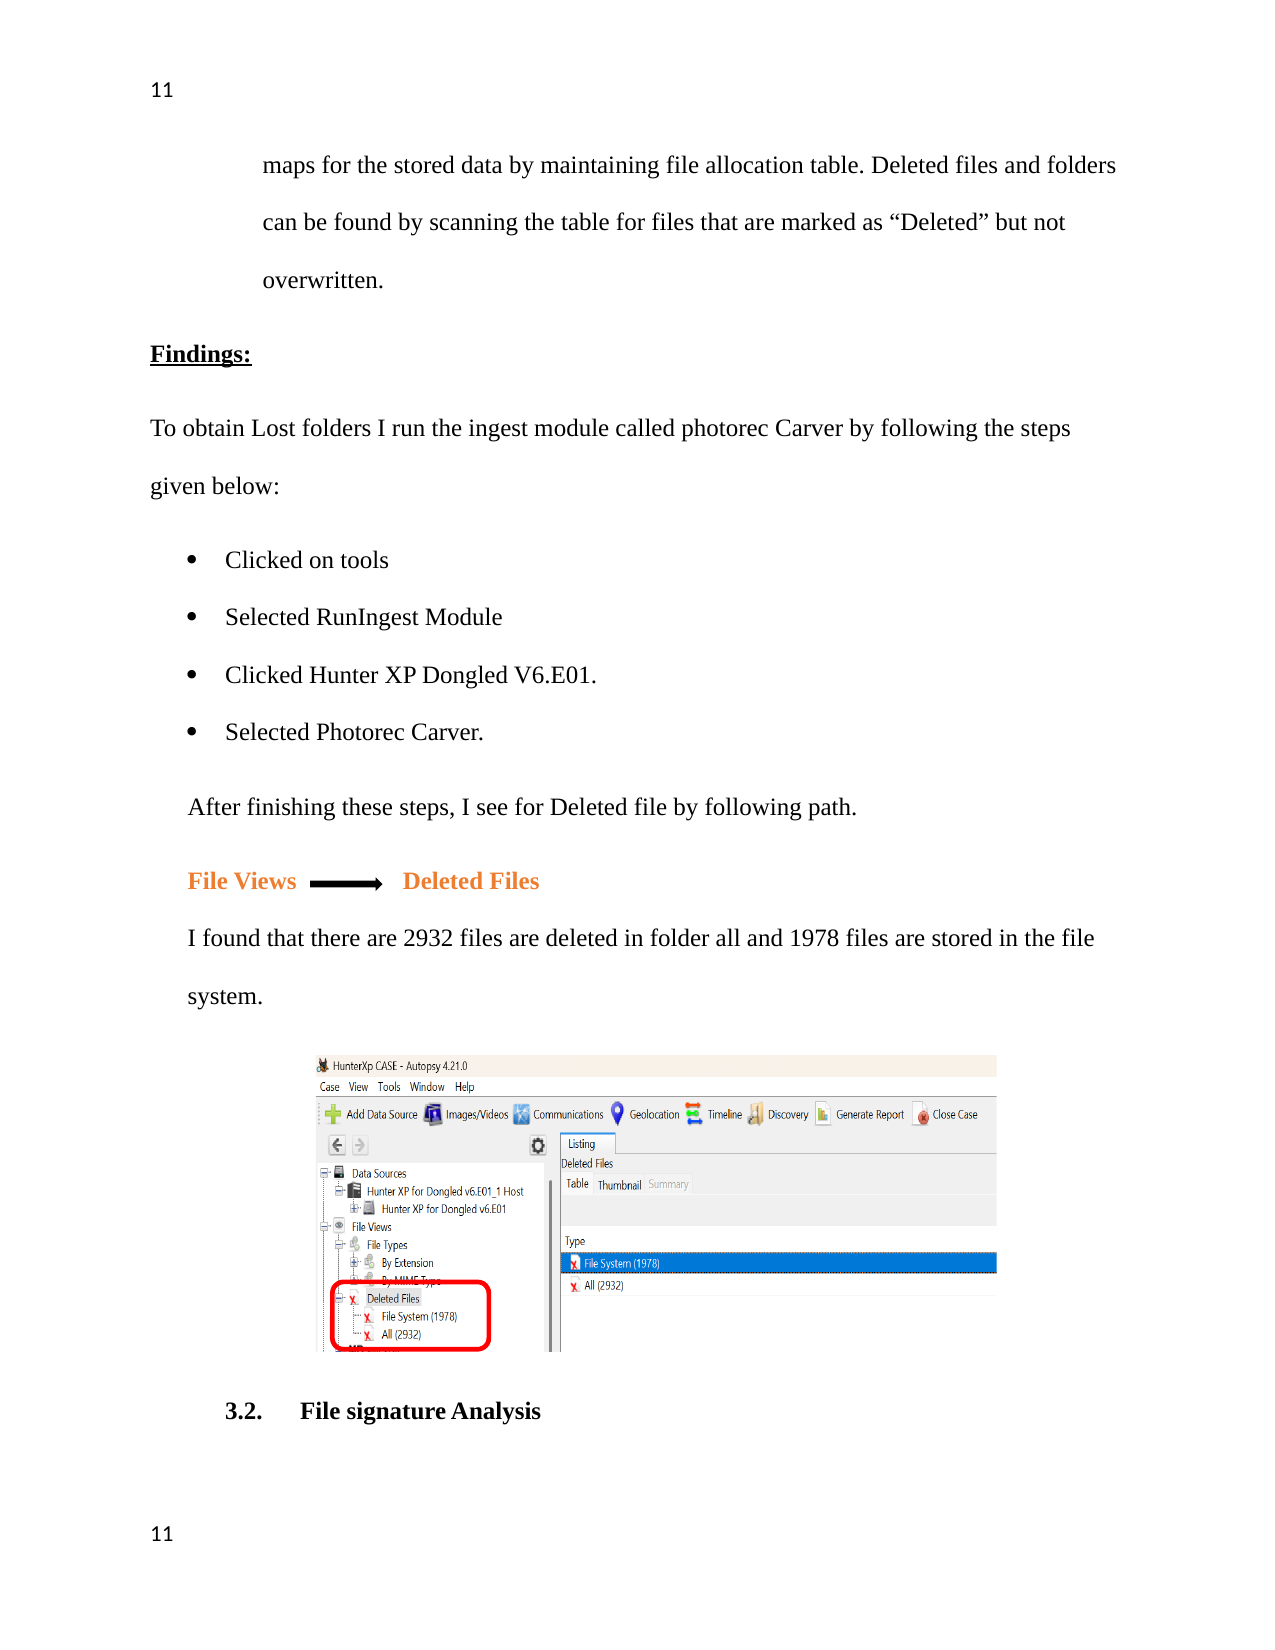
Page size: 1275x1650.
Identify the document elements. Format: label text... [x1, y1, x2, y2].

list Selected Photorec Carver. [187, 717, 1125, 746]
picture [315, 1055, 997, 1352]
text After finishing these steps, I see for Deleted file by following path. [187, 792, 1125, 820]
text File Views Deleted Files I found that there are 2932 files are deleted in folder all and 1978 files are stored in the file system. [187, 866, 1125, 1009]
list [262, 150, 1125, 294]
list Clicked on tools [187, 545, 1125, 574]
list Selected RunIngest Module [187, 602, 1125, 631]
list Clicked Hunter XP Dongled V6.E01. [187, 660, 1125, 689]
list File signature Analysis [225, 1396, 1125, 1425]
picture [335, 1285, 486, 1346]
text Findings: [150, 339, 1125, 368]
text To obtain Lost folders I run the ingest module called photorec Carver by following the steps given below: [150, 413, 1125, 499]
